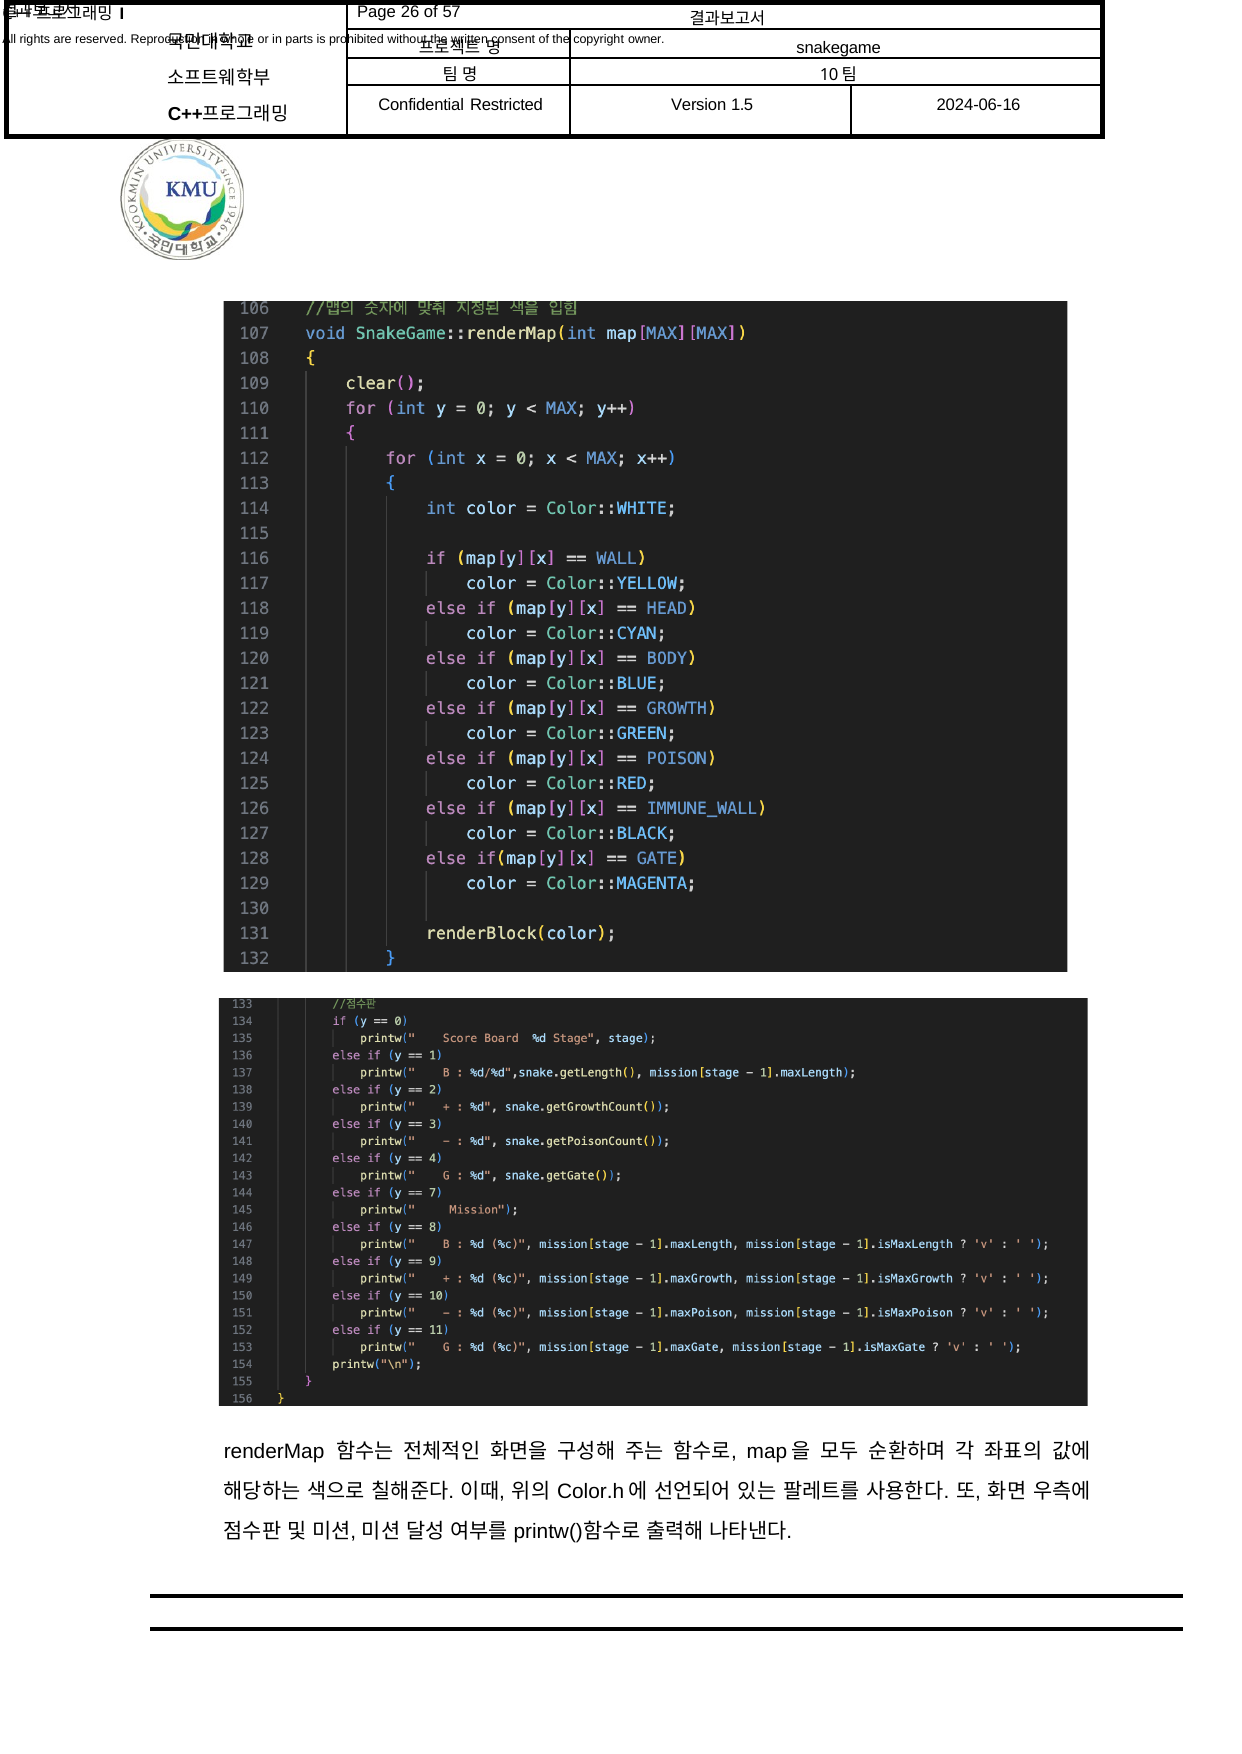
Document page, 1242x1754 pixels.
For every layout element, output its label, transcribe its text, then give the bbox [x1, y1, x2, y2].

picture [218, 998, 1088, 1406]
picture [223, 301, 1068, 972]
text renderMap 함수는 전체적인 화면을 구성해 주는 함수로, map을 모두 순환하며 각 좌표의 값에 해당하는 색으로 칠해준다. 이때, 위의 Color.h에 선언되어 있는 팔레트를 사용한다. 또, 화면 우측에 점수판 및 미션, 미션 달성 여부를 printw()함수로 출력해 나타낸다. [223, 1434, 1091, 1544]
picture [120, 139, 244, 260]
